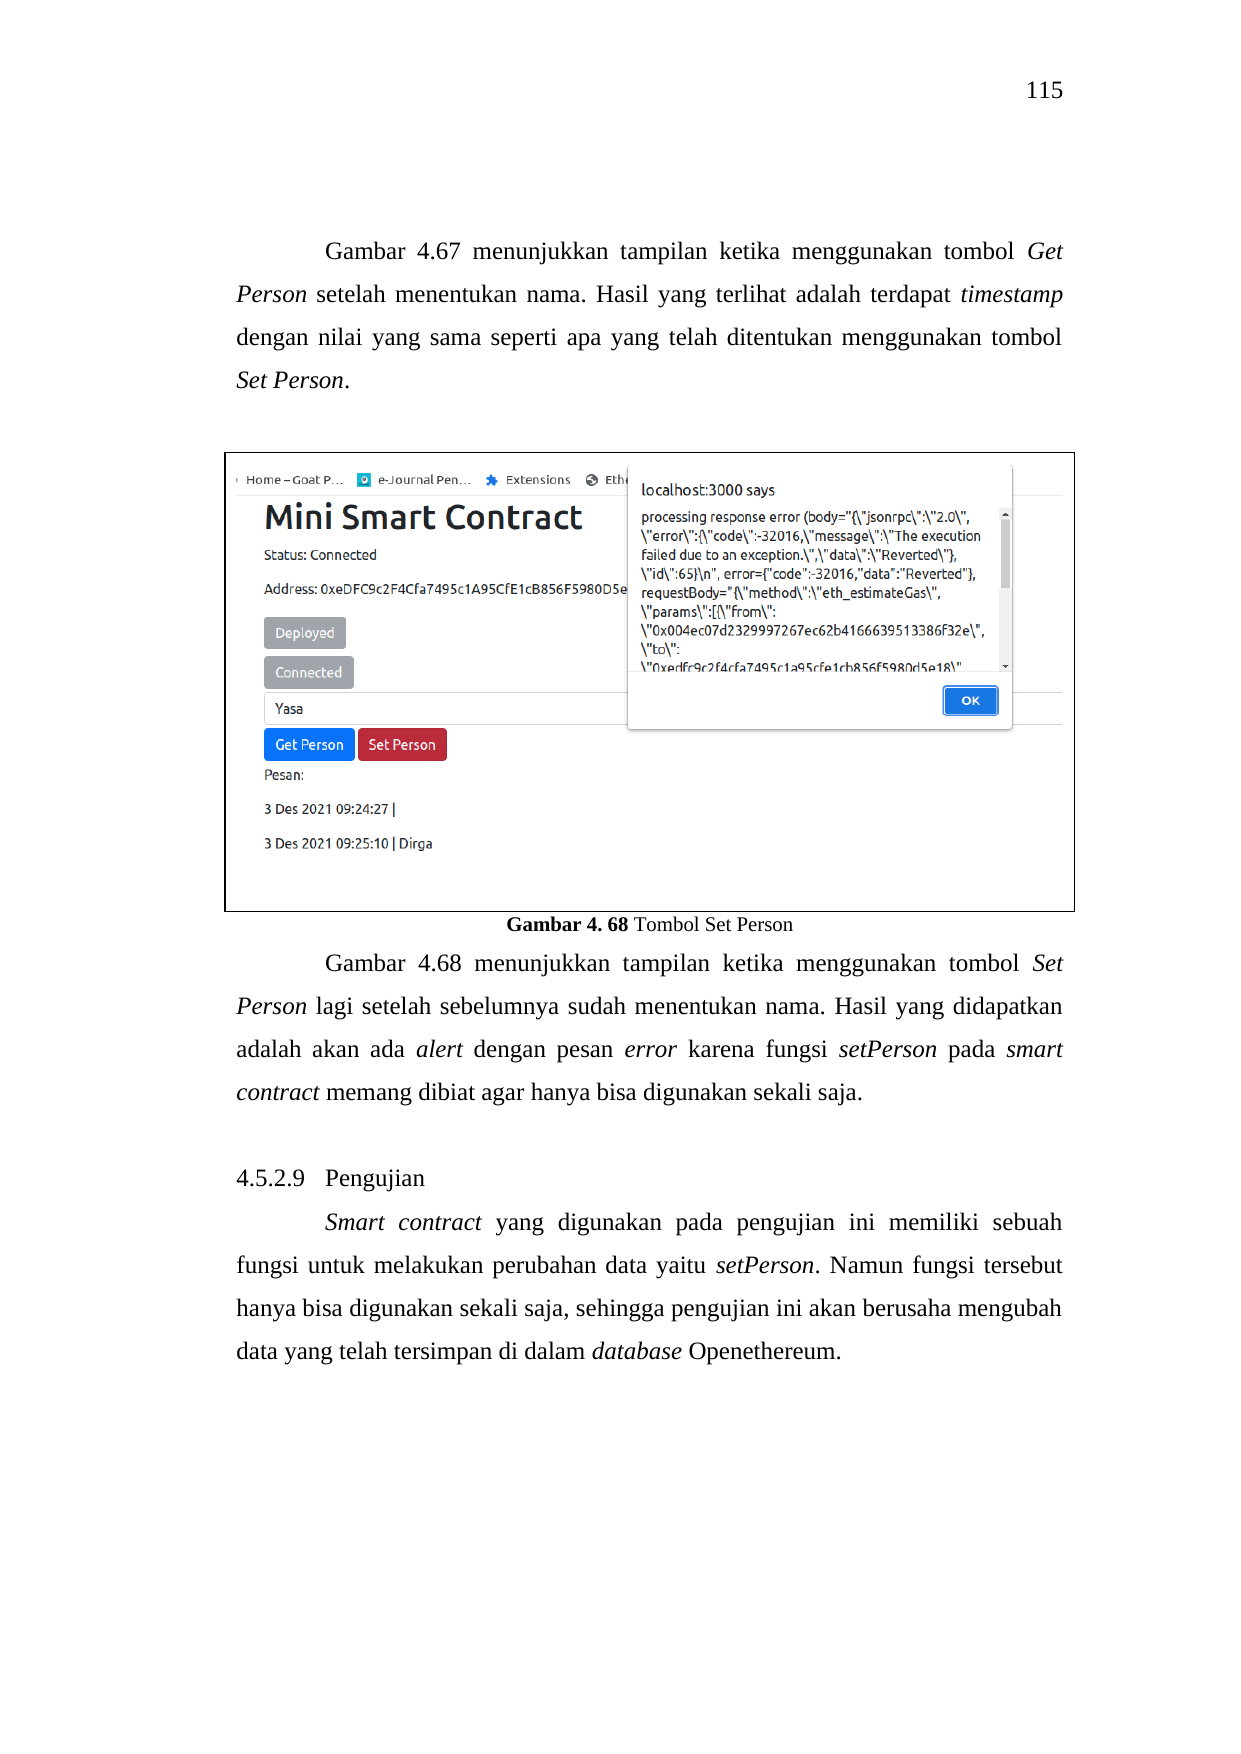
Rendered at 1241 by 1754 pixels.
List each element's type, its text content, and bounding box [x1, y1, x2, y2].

text Gambar 4.68 menunjukkan tampilan ketika menggunakan tombol Set Person lagi setelah sebelumnya sudah menentukan nama. Hasil yang didapatkan adalah akan ada alert dengan pesan error karena fungsi setPerson pada smart contract memang dibiat agar hanya bisa digunakan sekali saja. [236, 948, 1063, 1106]
text Gambar 4. 68 Tombol Set Person [236, 912, 1063, 936]
picture [236, 465, 1063, 897]
text Gambar 4.67 menunjukkan tampilan ketika menggunakan tombol Get Person setelah menentukan nama. Hasil yang terlihat adalah terdapat timestamp dengan nilai yang sama seperti apa yang telah ditentukan menggunakan tombol Set Person. [236, 236, 1063, 394]
table_header [226, 453, 1074, 911]
list Pengujian [236, 1163, 1063, 1192]
list Smart contract yang digunakan pada pengujian ini memiliki sebuah fungsi untuk melakukan perubahan data yaitu setPerson. Namun fungsi tersebut hanya bisa digunakan sekali saja, sehingga pengujian ini akan berusaha mengubah data yang telah tersimpan di dalam database Openethereum. [236, 1207, 1063, 1365]
